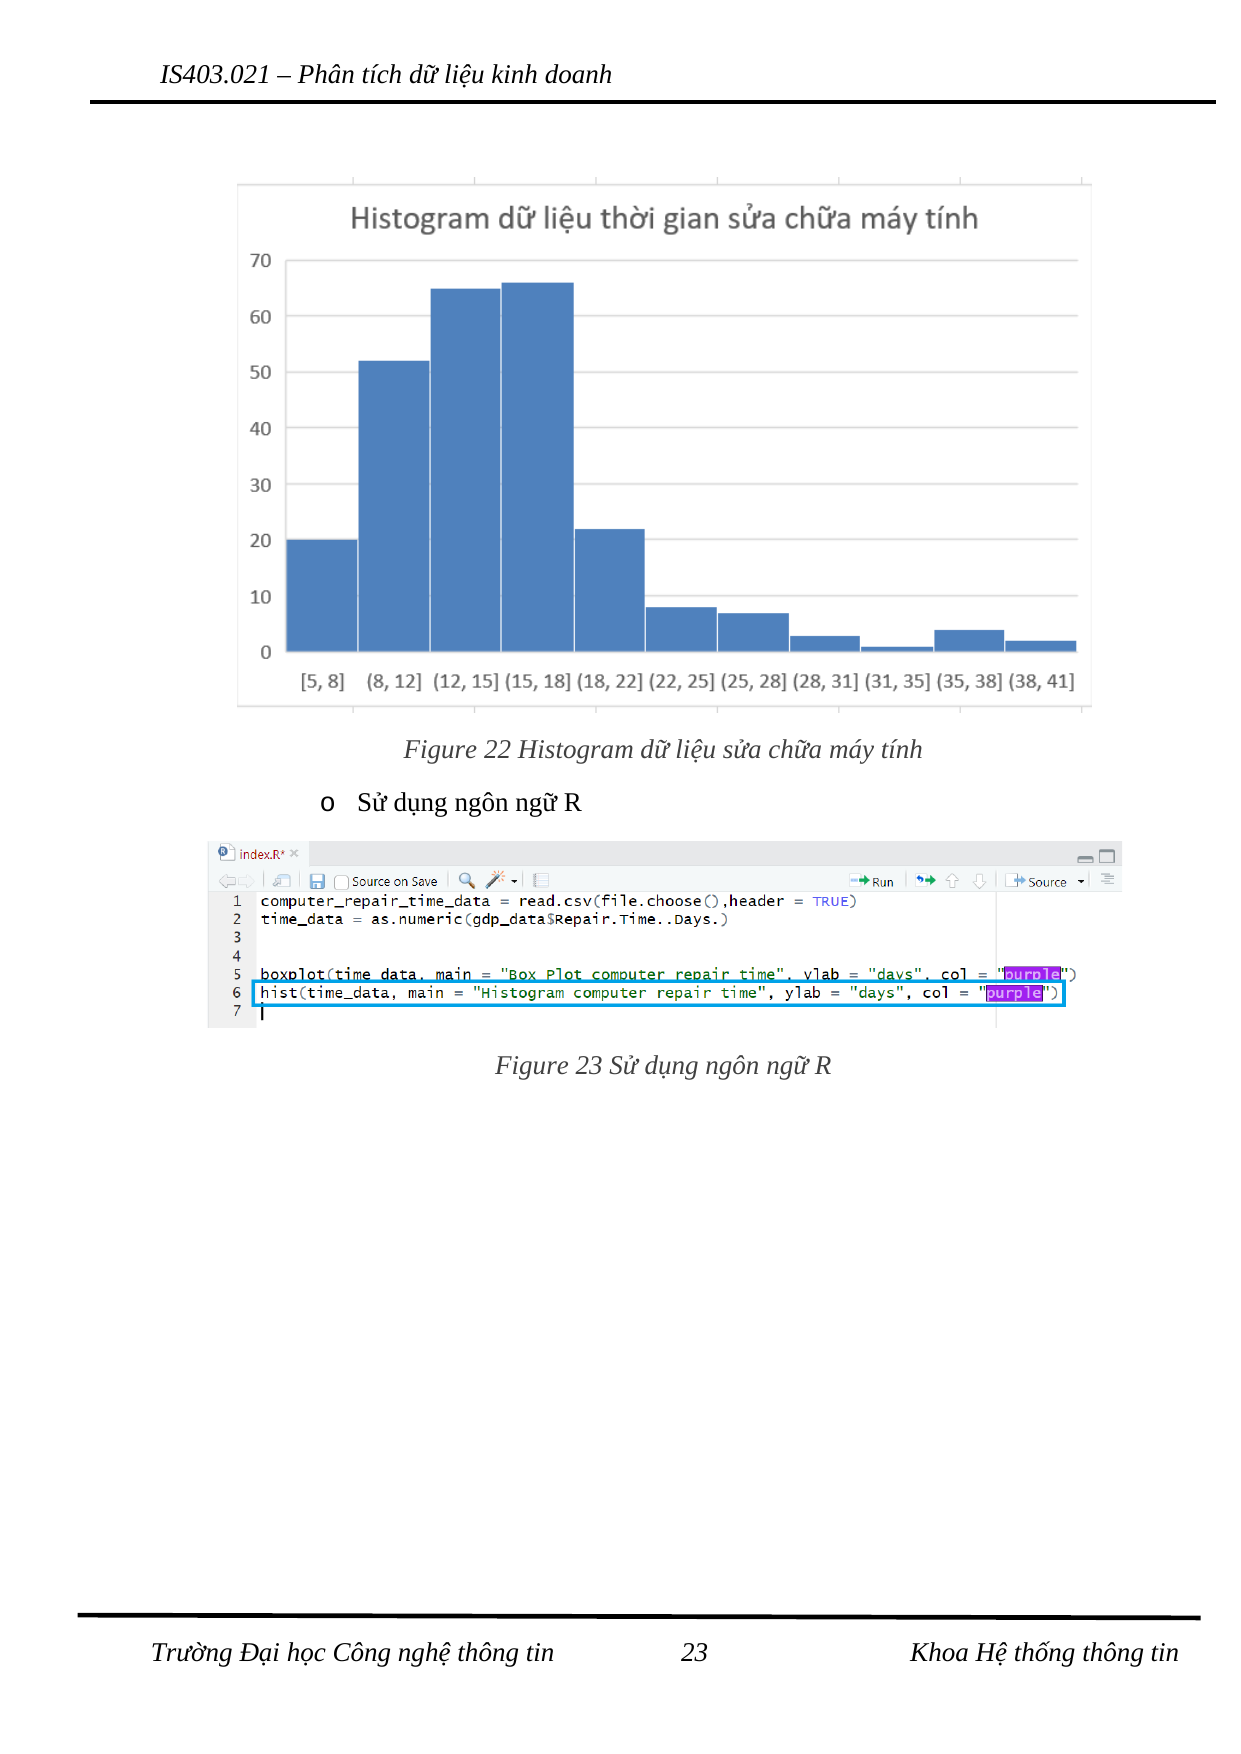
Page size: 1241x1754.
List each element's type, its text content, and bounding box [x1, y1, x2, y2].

picture [237, 177, 1092, 713]
list Sử dụng ngôn ngữ R [319, 786, 1122, 819]
picture [206, 841, 1123, 1028]
text Figure 23 Sử dụng ngôn ngữ R [207, 1049, 1122, 1080]
text Figure 22 Histogram dữ liệu sửa chữa máy tính [207, 734, 1122, 765]
